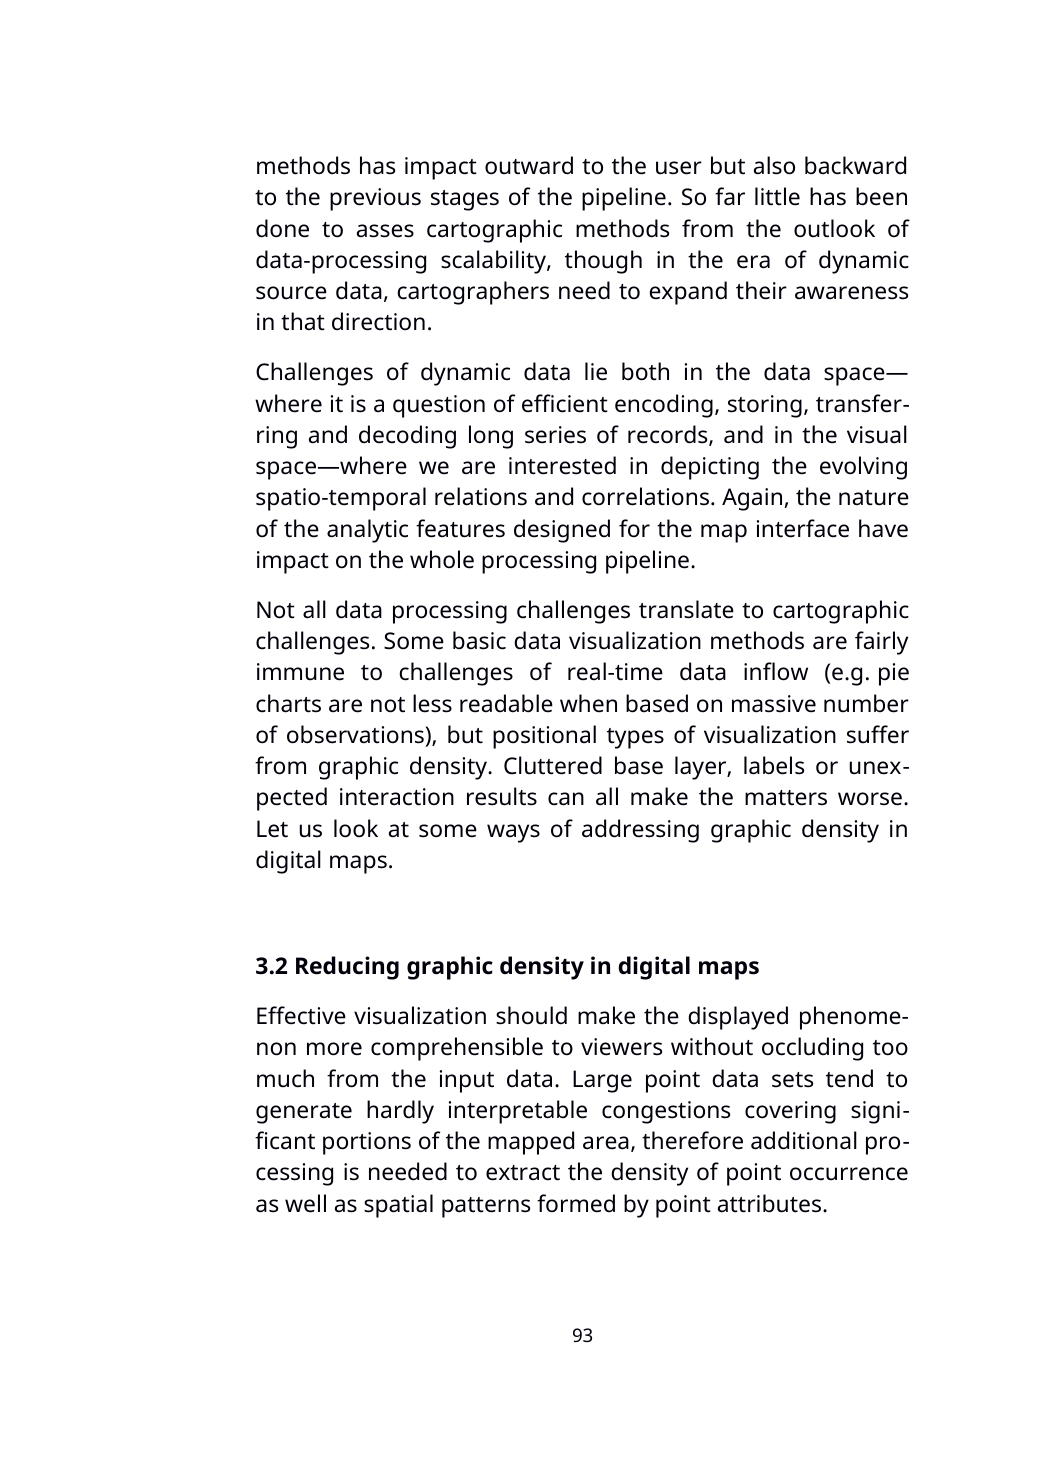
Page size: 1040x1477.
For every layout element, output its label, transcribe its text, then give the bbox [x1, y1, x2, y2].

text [255, 150, 910, 337]
text Not all data processing challenges translate to cartographic challenges. Some basic data visualization methods are fairly immune to challenges of real-time data inflow (e.g. pie charts are not less readable when based on massive number of observations), but positional types of visualization suffer from graphic density. Cluttered base layer, labels or unexpected interaction results can all make the matters worse. Let us look at some ways of addressing graphic density in digital maps. [255, 594, 910, 875]
subtitle 3.2 Reducing graphic density in digital maps [255, 950, 910, 981]
text Effective visualization should make the displayed phenome-non more comprehensible to viewers without occluding too much from the input data. Large point data sets tend to generate hardly interpretable congestions covering significant portions of the mapped area, therefore additional processing is needed to extract the density of point occurrence as well as spatial patterns formed by point attributes. [255, 1000, 910, 1219]
text Challenges of dynamic data lie both in the data space—where it is a question of efficient encoding, storing, transferring and decoding long series of records, and in the visual space—where we are interested in depicting the evolving spatio-temporal relations and correlations. Again, the nature of the analytic features designed for the map interface have impact on the whole processing pipeline. [255, 356, 910, 575]
